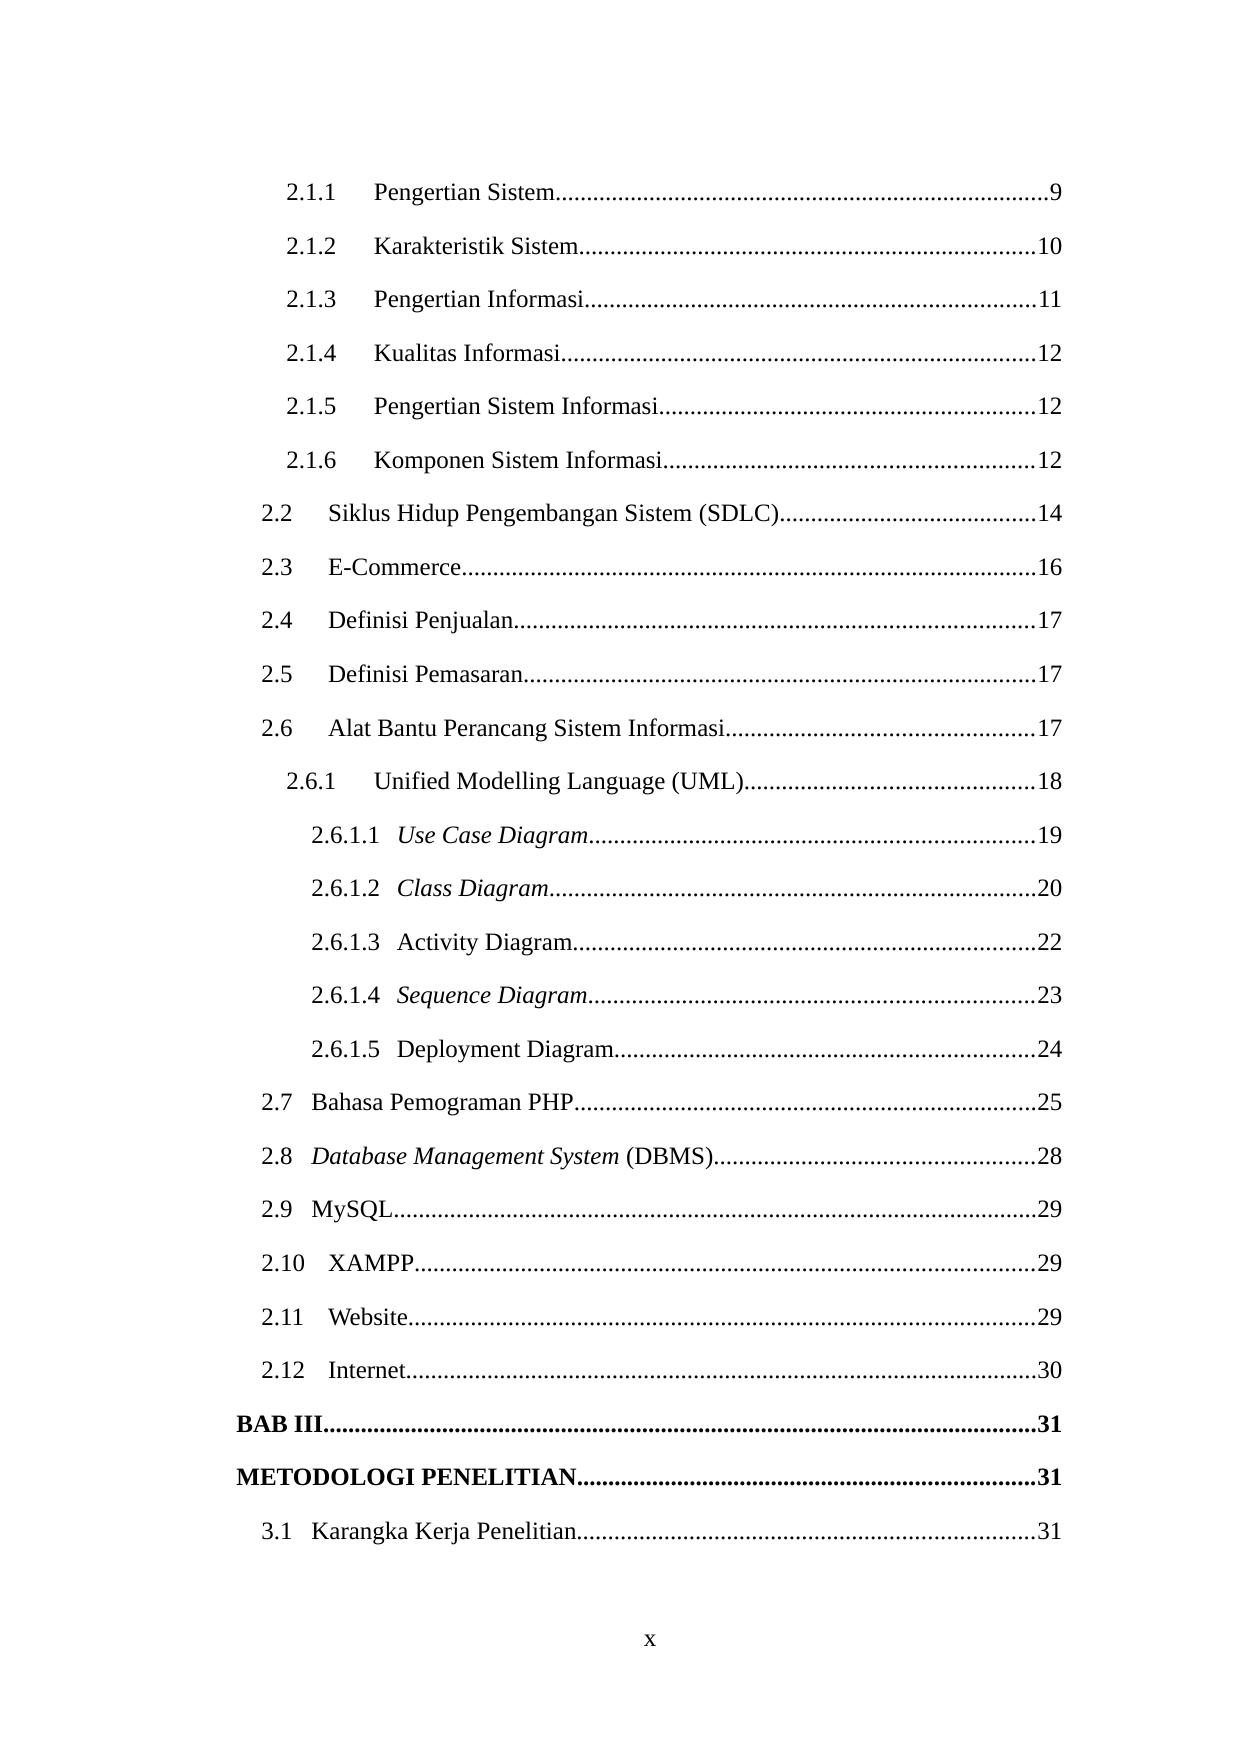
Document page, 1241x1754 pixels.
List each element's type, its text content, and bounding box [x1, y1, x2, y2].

text 3.1 Karangka Kerja Penelitian 31 [261, 1516, 1063, 1544]
text 2.1.4 Kualitas Informasi 12 [286, 338, 1063, 367]
text 2.9 MySQL 29 [261, 1194, 1063, 1223]
text 2.1.6 Komponen Sistem Informasi 12 [286, 445, 1063, 474]
text 2.6.1.1 Use Case Diagram 19 [311, 820, 1063, 848]
text 2.3 E-Commerce 16 [261, 552, 1063, 581]
text 2.1.3 Pengertian Informasi 11 [286, 284, 1063, 313]
text 2.6.1.5 Deployment Diagram 24 [311, 1034, 1063, 1063]
text 2.6.1.4 Sequence Diagram 23 [311, 980, 1063, 1009]
text METODOLOGI PENELITIAN 31 [236, 1462, 1063, 1491]
text 2.11 Website 29 [261, 1302, 1063, 1330]
text 2.6.1.2 Class Diagram 20 [311, 873, 1063, 902]
text 2.1.1 Pengertian Sistem 9 [286, 177, 1063, 206]
text 2.8 Database Management System (DBMS) 28 [261, 1141, 1063, 1170]
text 2.1.2 Karakteristik Sistem 10 [286, 231, 1063, 259]
text 2.12 Internet 30 [261, 1355, 1063, 1384]
text 2.4 Definisi Penjualan 17 [261, 606, 1063, 634]
text 2.6.1 Unified Modelling Language (UML) 18 [286, 766, 1063, 795]
text 2.5 Definisi Pemasaran 17 [261, 659, 1063, 688]
text 2.10 XAMPP 29 [261, 1248, 1063, 1277]
text 2.1.5 Pengertian Sistem Informasi 12 [286, 391, 1063, 420]
text 2.6.1.3 Activity Diagram 22 [311, 927, 1063, 956]
text 2.7 Bahasa Pemograman PHP 25 [261, 1087, 1063, 1116]
text 2.2 Siklus Hidup Pengembangan Sistem (SDLC) 14 [261, 498, 1063, 527]
text 2.6 Alat Bantu Perancang Sistem Informasi 17 [261, 713, 1063, 741]
text BAB III 31 [236, 1409, 1063, 1437]
